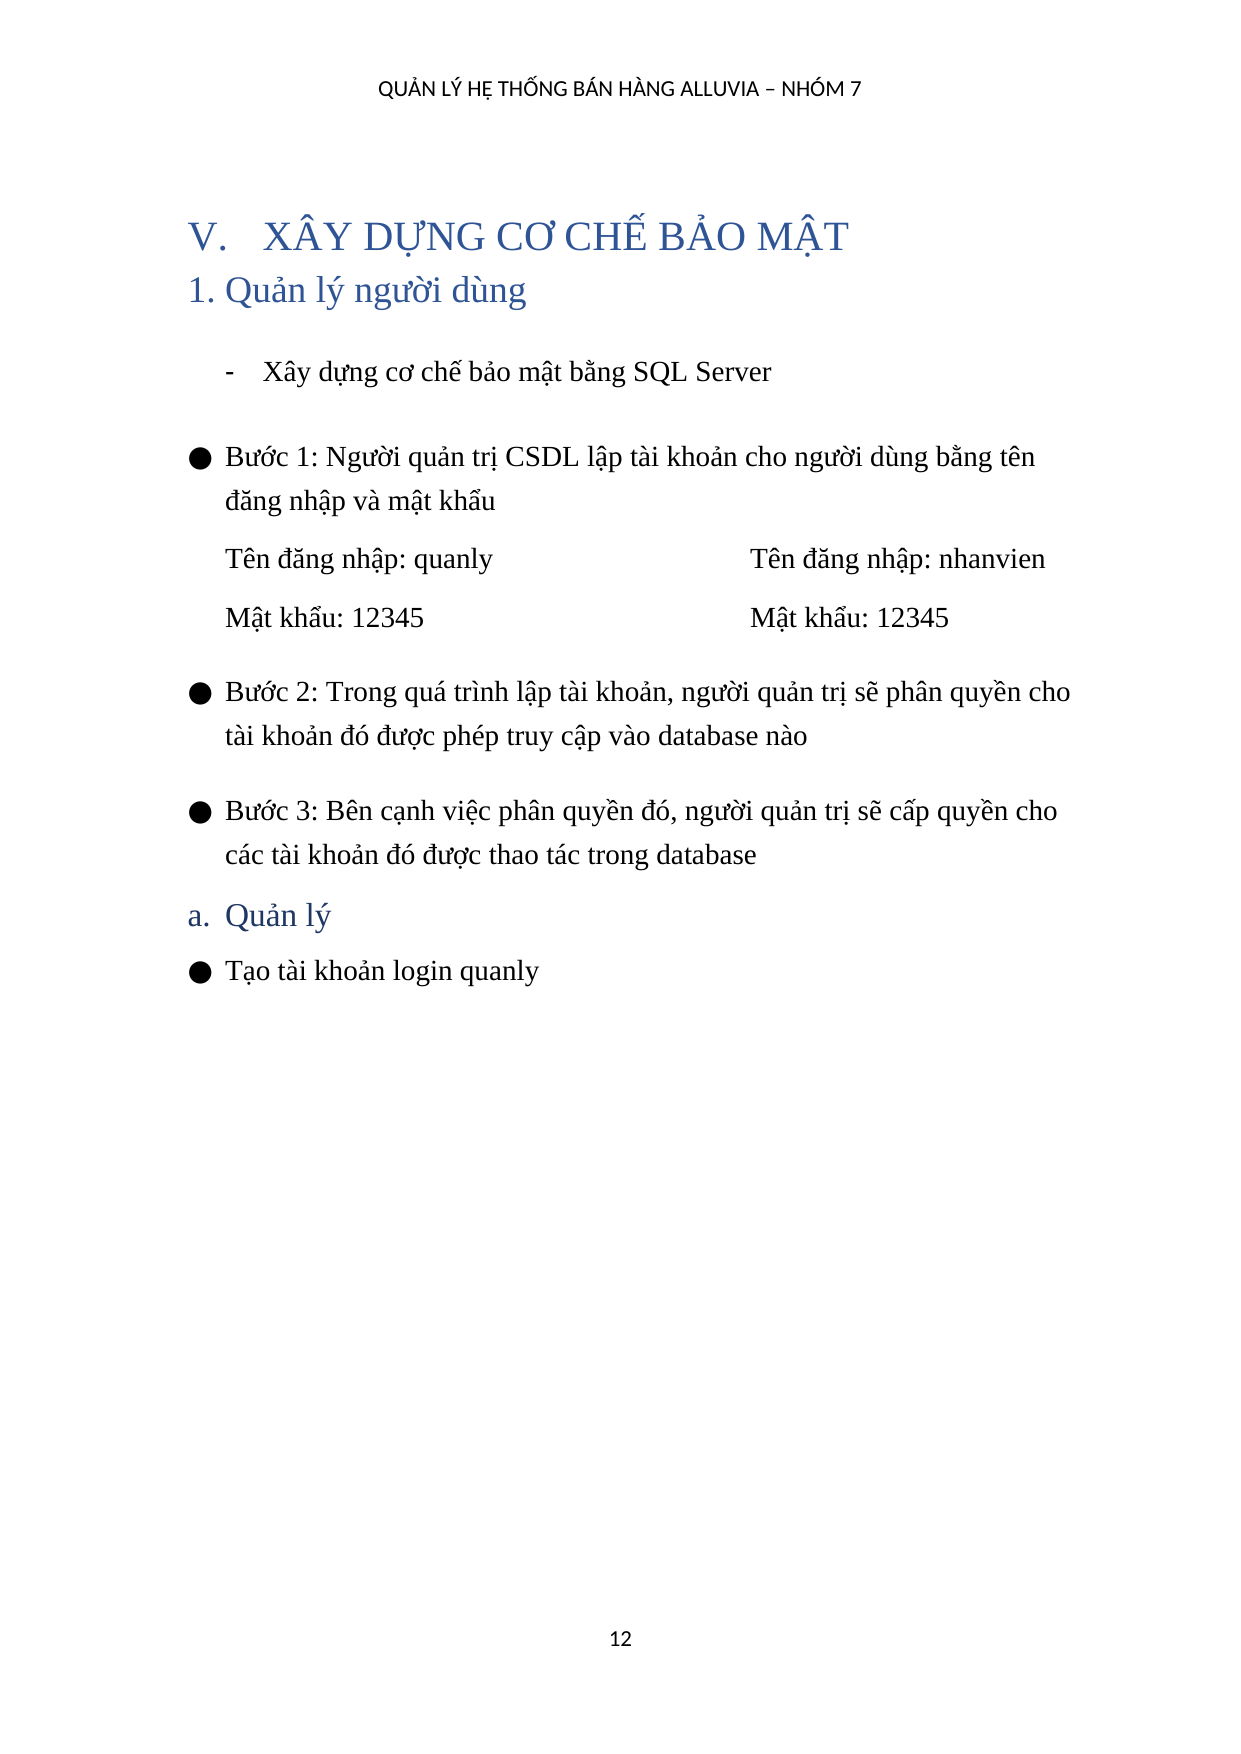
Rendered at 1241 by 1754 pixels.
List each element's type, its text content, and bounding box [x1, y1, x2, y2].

subtitle Quản lý [187, 895, 1090, 934]
list Bước 3: Bên cạnh việc phân quyền đó, người quản trị sẽ cấp quyền cho các tài khoản đó được thao tác trong database [187, 777, 1090, 870]
subtitle XÂY DỰNG CƠ CHẾ BẢO MẬT [187, 211, 1090, 259]
text Mật khẩu: 12345 Mật khẩu: 12345 [150, 600, 1090, 634]
subtitle Quản lý người dùng [187, 267, 1090, 310]
list Xây dựng cơ chế bảo mật bằng SQL Server [225, 338, 1090, 398]
list Bước 1: Người quản trị CSDL lập tài khoản cho người dùng bằng tên đăng nhập và mật khẩu [187, 423, 1090, 517]
text Tên đăng nhập: quanly Tên đăng nhập: nhanvien [150, 542, 1090, 575]
list Bước 2: Trong quá trình lập tài khoản, người quản trị sẽ phân quyền cho tài khoản đó được phép truy cập vào database nào [187, 659, 1090, 752]
list Tạo tài khoản login quanly [187, 937, 1090, 997]
